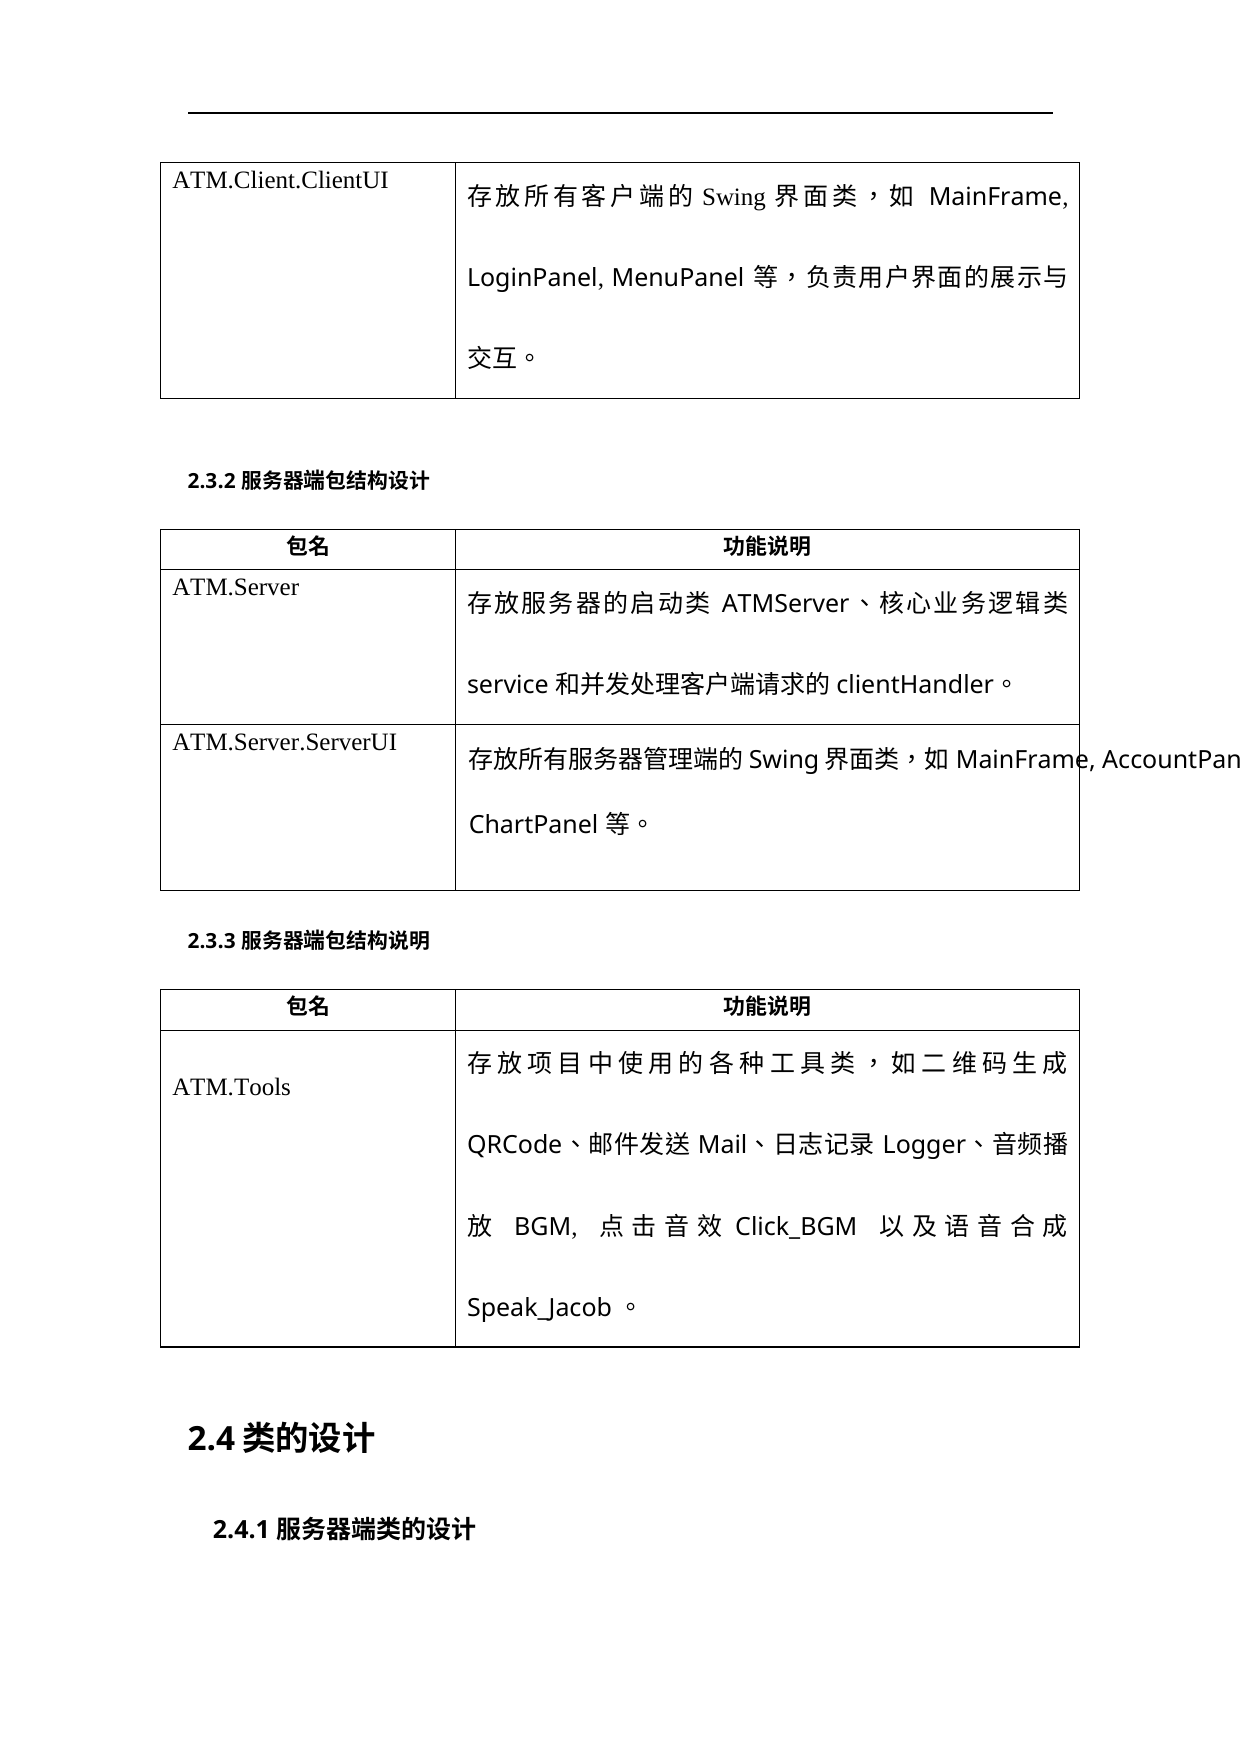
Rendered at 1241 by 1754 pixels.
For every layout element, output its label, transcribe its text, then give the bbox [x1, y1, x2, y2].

subtitle 2.4类的设计 [187, 1405, 1053, 1470]
table_cell 存放服务器的启动类 ATMServer、核心业务逻辑类 service 和并发处理客户端请求的 clientHandler。 [456, 570, 1079, 724]
table_cell 存放所有客户端的Swing界面类，如 MainFrame, LoginPanel, MenuPanel 等，负责用户界面的展示与交互。 [456, 163, 1079, 398]
table_cell ATM.Server.ServerUI [161, 725, 455, 890]
text 2.3.3 服务器端包结构说明 [187, 924, 1053, 956]
table_cell ATM.Tools [161, 1031, 455, 1346]
text 2.3.2 服务器端包结构设计 [187, 464, 1053, 496]
table_header 包名 [161, 530, 455, 569]
table_header 功能说明 [456, 530, 1079, 569]
table_cell [456, 725, 1079, 890]
table_header 功能说明 [456, 990, 1079, 1029]
table_cell ATM.Client.ClientUI [161, 163, 455, 398]
table_header 包名 [161, 990, 455, 1029]
table_cell 存放项目中使用的各种工具类，如二维码生成 QRCode、邮件发送 Mail、日志记录 Logger、音频播放 BGM, 点击音效Click_BGM 以及语音合成 Speak_Jacob 。 [456, 1031, 1079, 1346]
table_cell ATM.Server [161, 570, 455, 724]
text 2.4.1 服务器端类的设计 [187, 1495, 1053, 1560]
